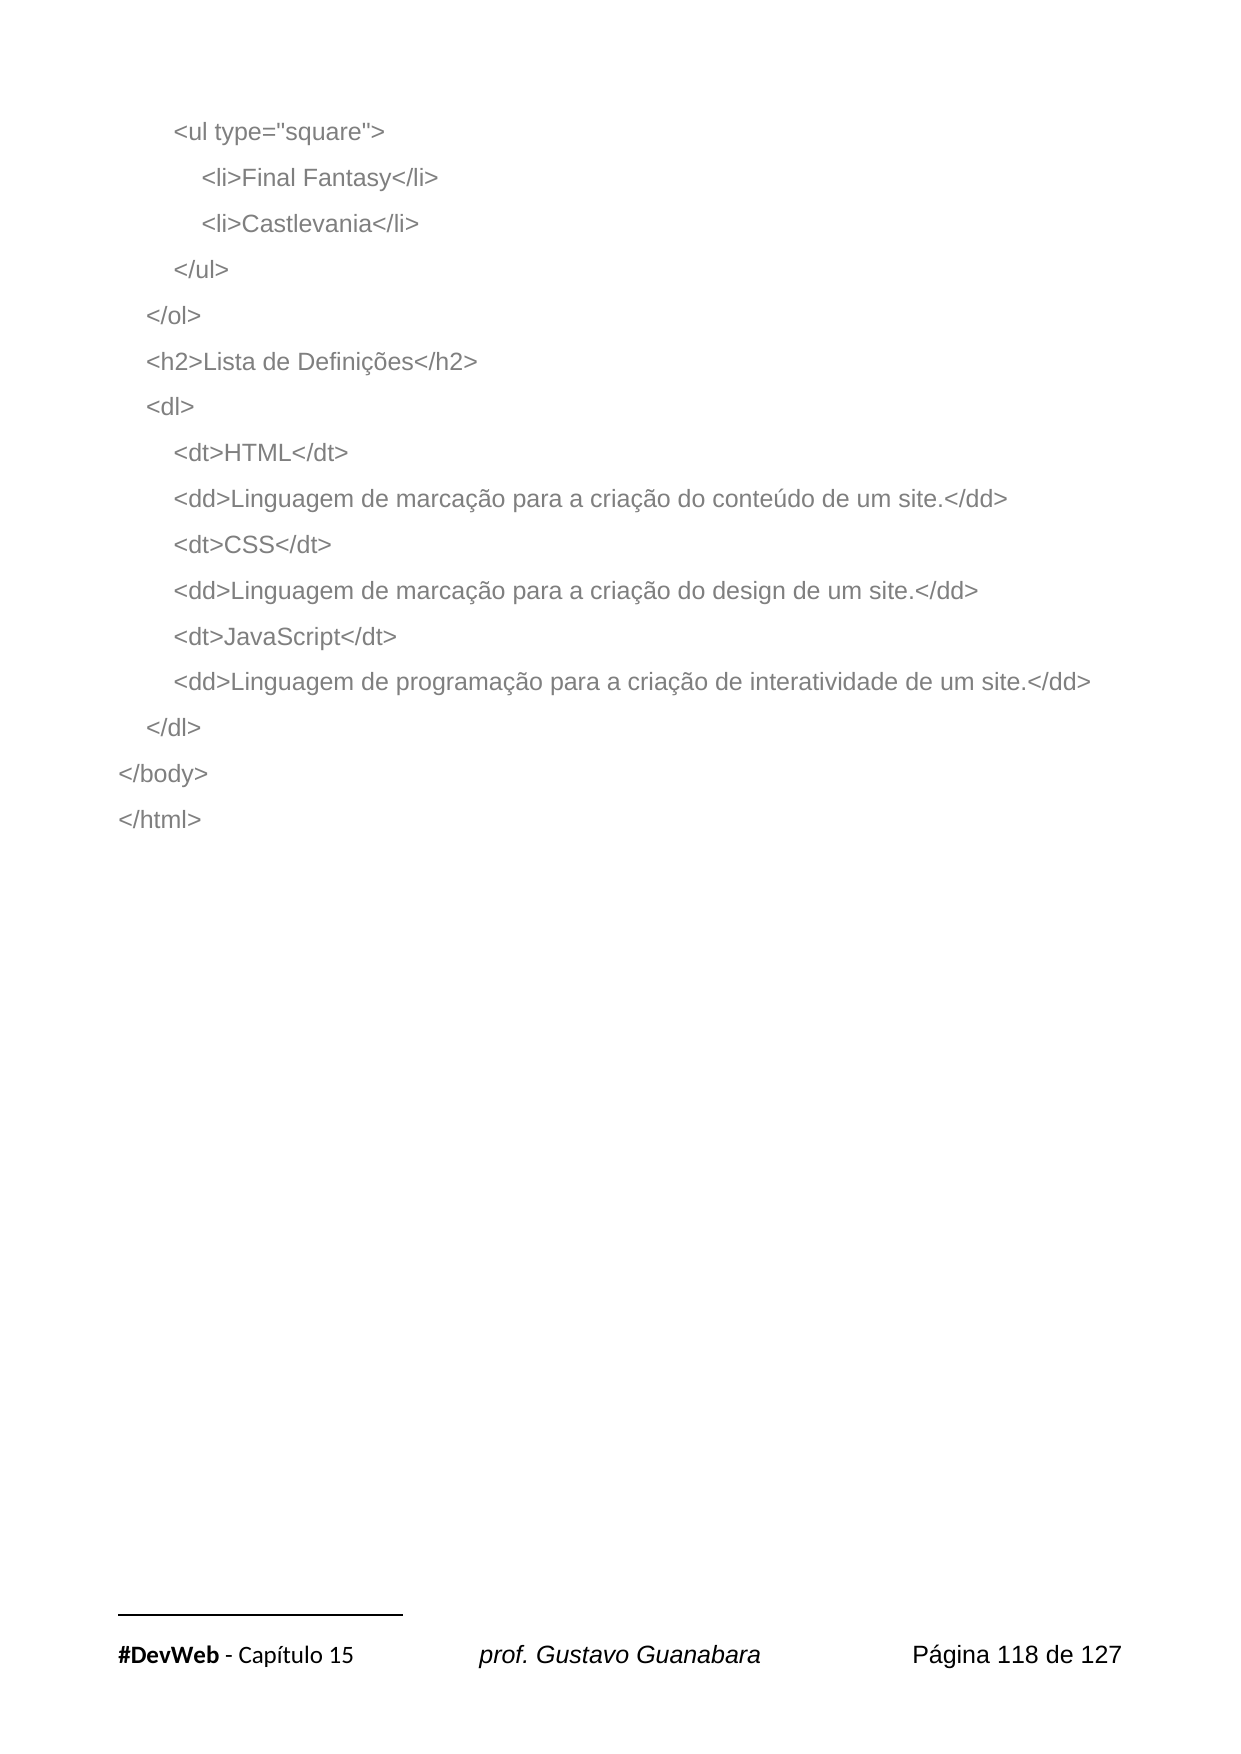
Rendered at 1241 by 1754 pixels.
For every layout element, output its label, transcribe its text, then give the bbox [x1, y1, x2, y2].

text </dl> [118, 713, 1122, 742]
text </body> [118, 759, 1122, 788]
text <h2>Lista de Definições</h2> [118, 346, 1122, 375]
text <dd>Linguagem de marcação para a criação do conteúdo de um site.</dd> [118, 484, 1122, 513]
text </ul> [118, 255, 1122, 283]
text <dt>JavaScript</dt> [118, 621, 1122, 650]
text </ol> [118, 301, 1122, 329]
text <dt>CSS</dt> [118, 530, 1122, 558]
text <dd>Linguagem de programação para a criação de interatividade de um site.</dd> [118, 667, 1122, 696]
text <dt>HTML</dt> [118, 438, 1122, 467]
text <dd>Linguagem de marcação para a criação do design de um site.</dd> [118, 576, 1122, 604]
text </html> [118, 805, 1122, 833]
text <dl> [118, 392, 1122, 421]
text <ul type="square"> [118, 117, 1122, 146]
text <li>Castlevania</li> [118, 209, 1122, 238]
text <li>Final Fantasy</li> [118, 163, 1122, 192]
